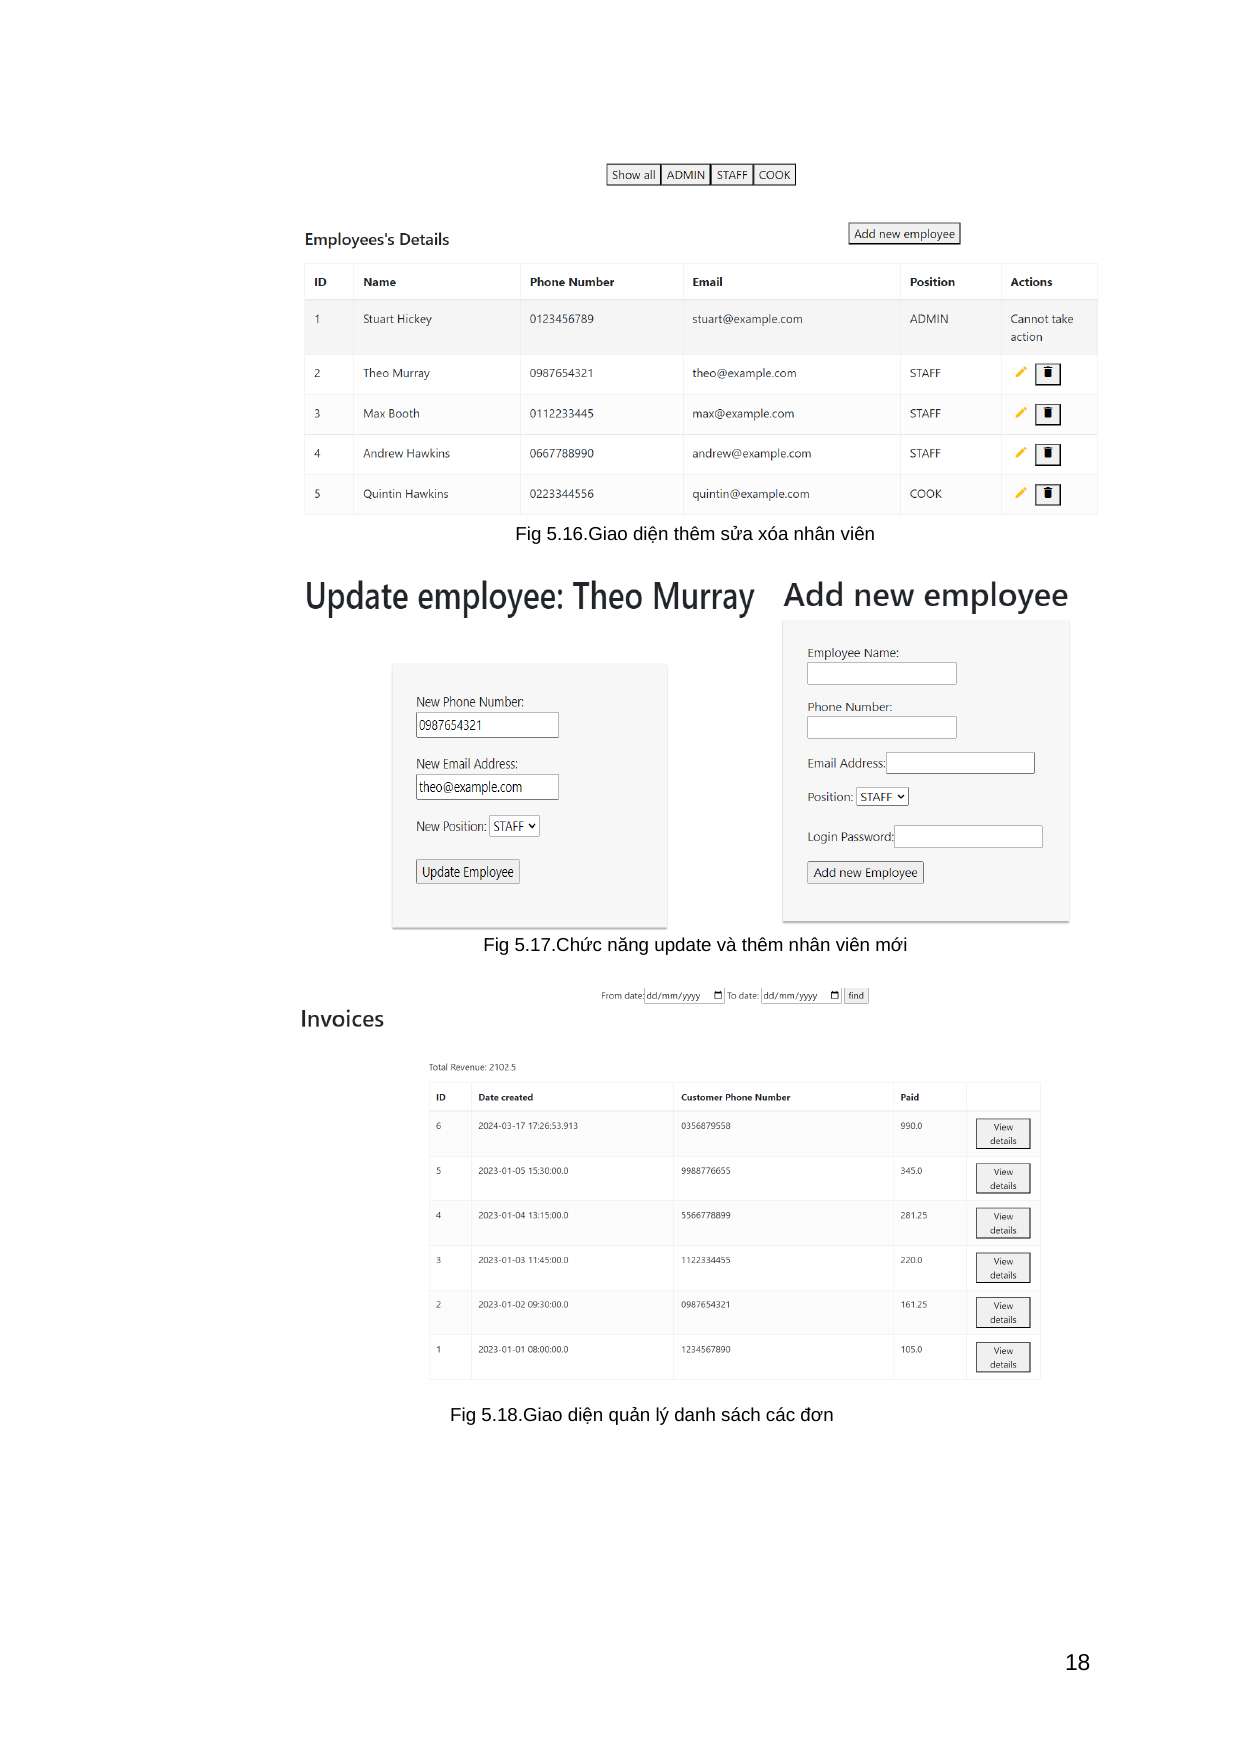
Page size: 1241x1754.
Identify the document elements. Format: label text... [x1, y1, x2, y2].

picture [305, 572, 755, 930]
picture [761, 576, 1086, 930]
text Fig 5.17.Chức năng update và thêm nhân viên mới [300, 934, 1090, 955]
picture [300, 988, 1169, 1400]
text Fig 5.16.Giao diện thêm sửa xóa nhân viên [300, 523, 1090, 544]
text Fig 5.18.Giao diện quản lý danh sách các đơn [375, 1404, 1090, 1425]
picture [300, 150, 1102, 519]
